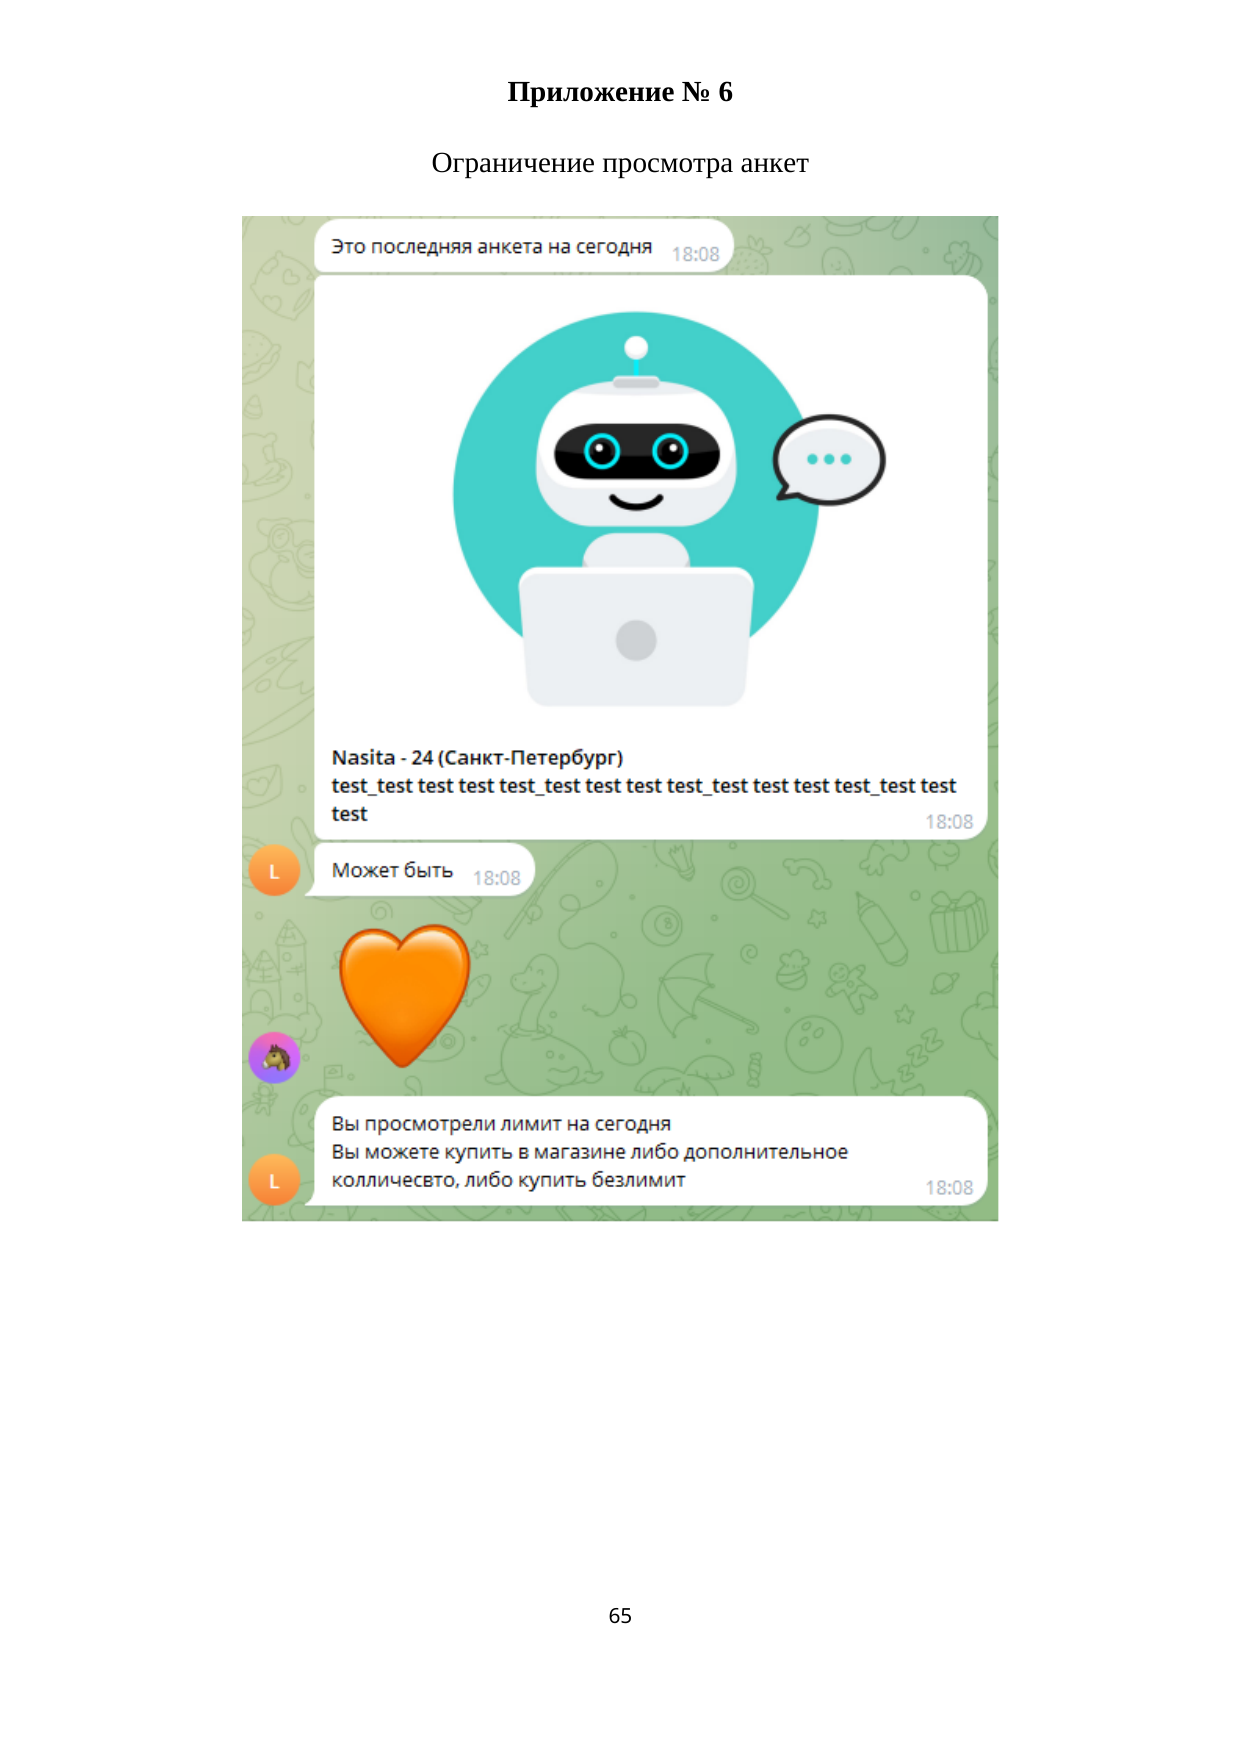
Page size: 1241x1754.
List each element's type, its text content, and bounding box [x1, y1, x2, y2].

text Ограничение просмотра анкет [118, 145, 1122, 178]
picture [242, 216, 999, 1223]
text Приложение № 6 [118, 74, 1122, 107]
